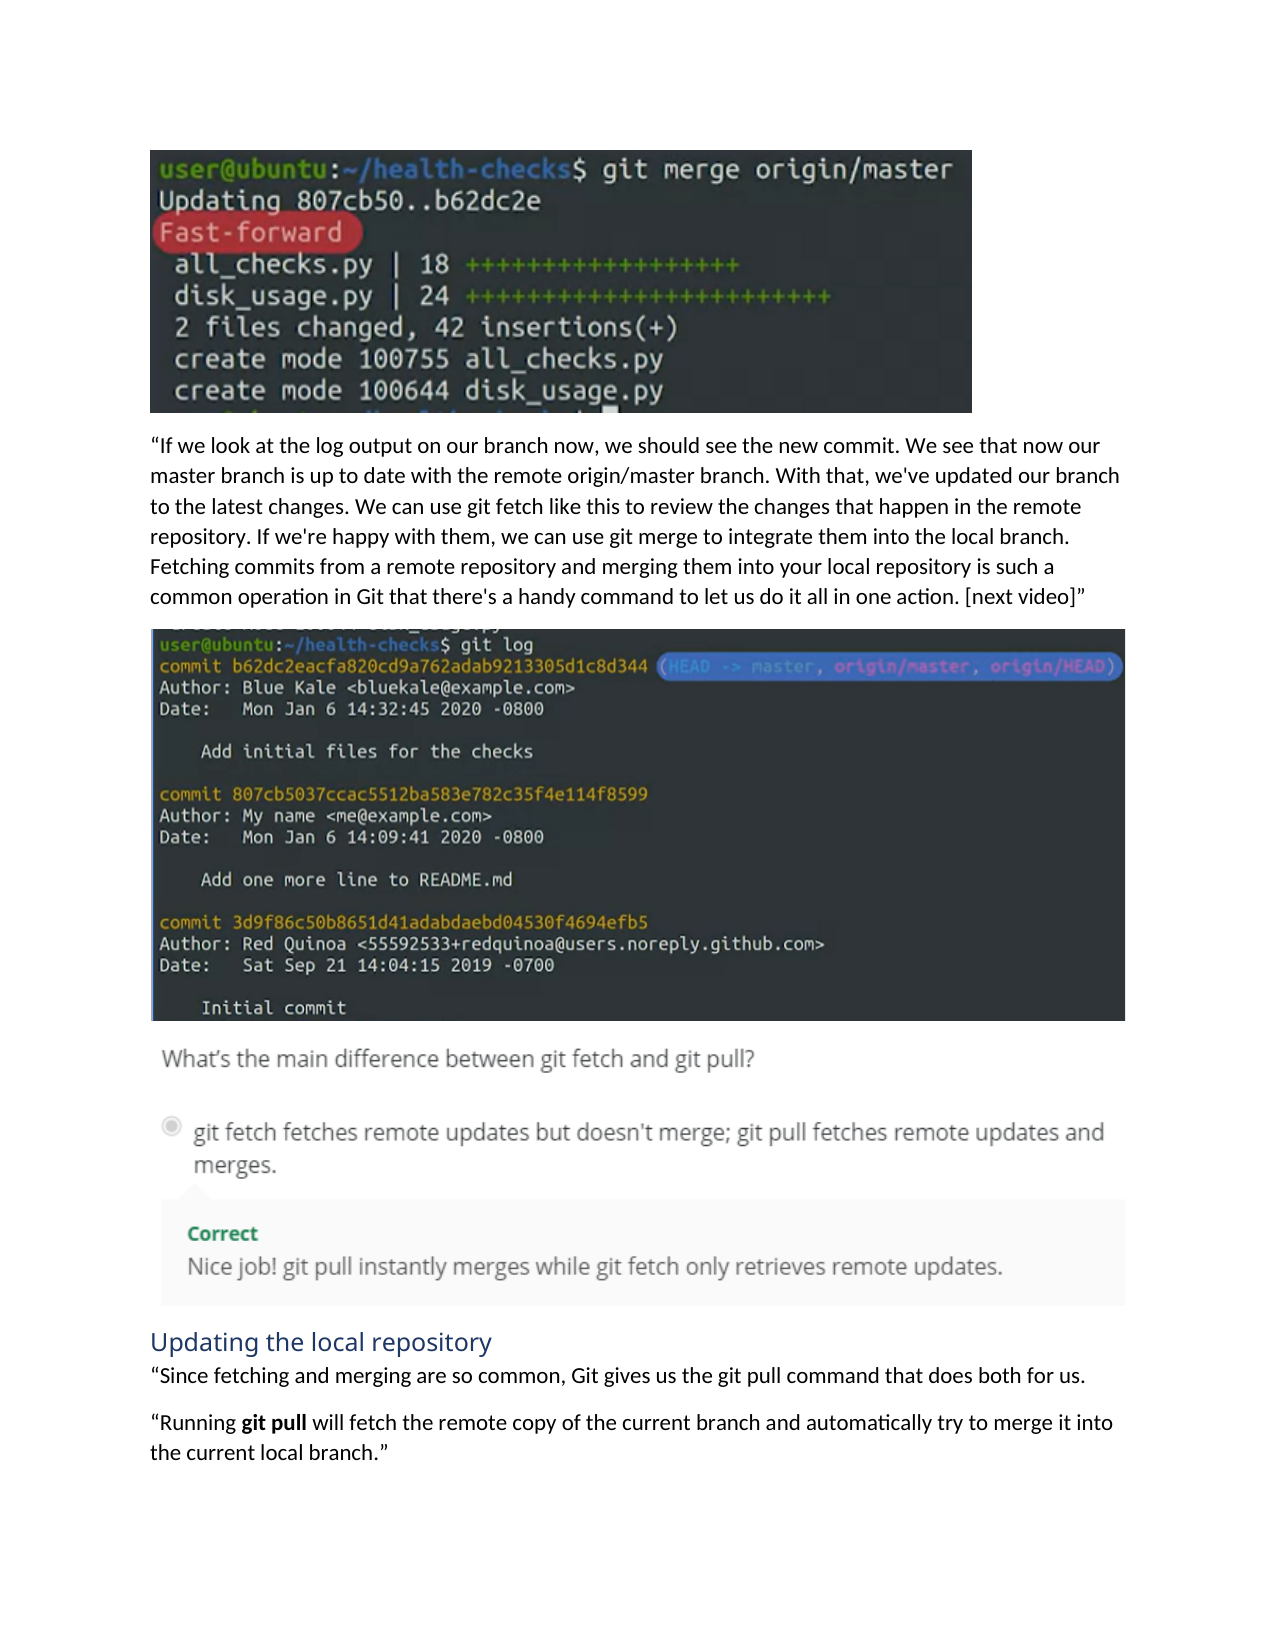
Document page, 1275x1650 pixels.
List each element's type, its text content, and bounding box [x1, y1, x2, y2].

picture [150, 1039, 1125, 1306]
picture [150, 150, 972, 413]
text “Since fetching and merging are so common, Git gives us the git pull command that does both for us. [150, 1361, 1125, 1389]
picture [150, 629, 1125, 1021]
text “Running git pull will fetch the remote copy of the current branch and automatically try to merge it into the current local branch.” [150, 1408, 1125, 1467]
subtitle Updating the local repository [150, 1325, 1125, 1359]
text “If we look at the log output on our branch now, we should see the new commit. We see that now our master branch is up to date with the remote origin/master branch. With that, we've updated our branch to the latest changes. We can use git fetch like this to review the changes that happen in the remote repository. If we're happy with them, we can use git merge to integrate them into the local branch. Fetching commits from a remote repository and merging them into your local repository is such a common operation in Git that there's a handy command to let us do it all in one action. [next video]” [150, 431, 1125, 610]
